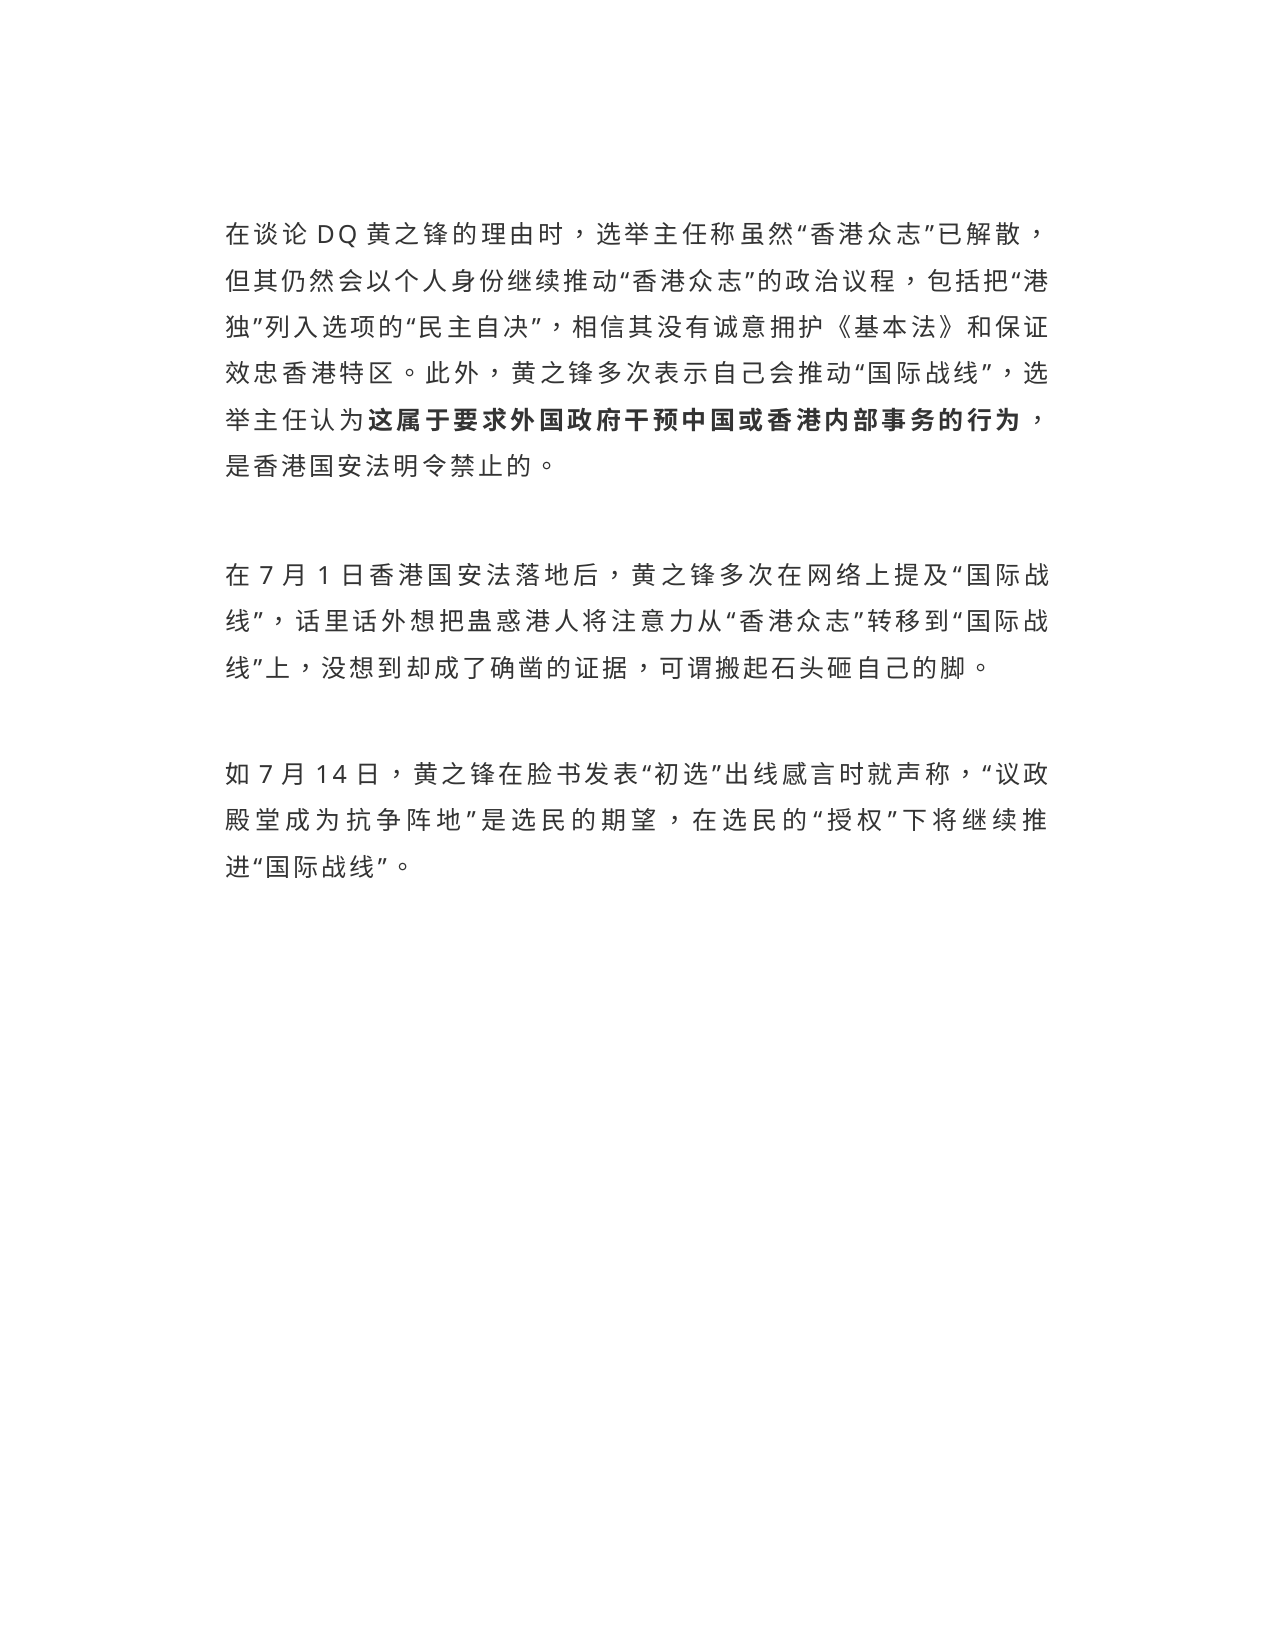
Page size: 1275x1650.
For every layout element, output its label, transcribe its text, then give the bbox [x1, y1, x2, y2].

text 在7月1日香港国安法落地后，黄之锋多次在网络上提及“国际战线”，话里话外想把蛊惑港人将注意力从“香港众志”转移到“国际战线”上，没想到却成了确凿的证据，可谓搬起石头砸自己的脚。 [225, 545, 1050, 684]
text 在谈论DQ黄之锋的理由时，选举主任称虽然“香港众志”已解散，但其仍然会以个人身份继续推动“香港众志”的政治议程，包括把“港独”列入选项的“民主自决”，相信其没有诚意拥护《基本法》和保证效忠香港特区。此外，黄之锋多次表示自己会推动“国际战线”，选举主任认为这属于要求外国政府干预中国或香港内部事务的行为，是香港国安法明令禁止的。 [225, 204, 1050, 483]
text 如7月14日，黄之锋在脸书发表“初选”出线感言时就声称，“议政殿堂成为抗争阵地”是选民的期望，在选民的“授权”下将继续推进“国际战线”。 [225, 744, 1050, 883]
